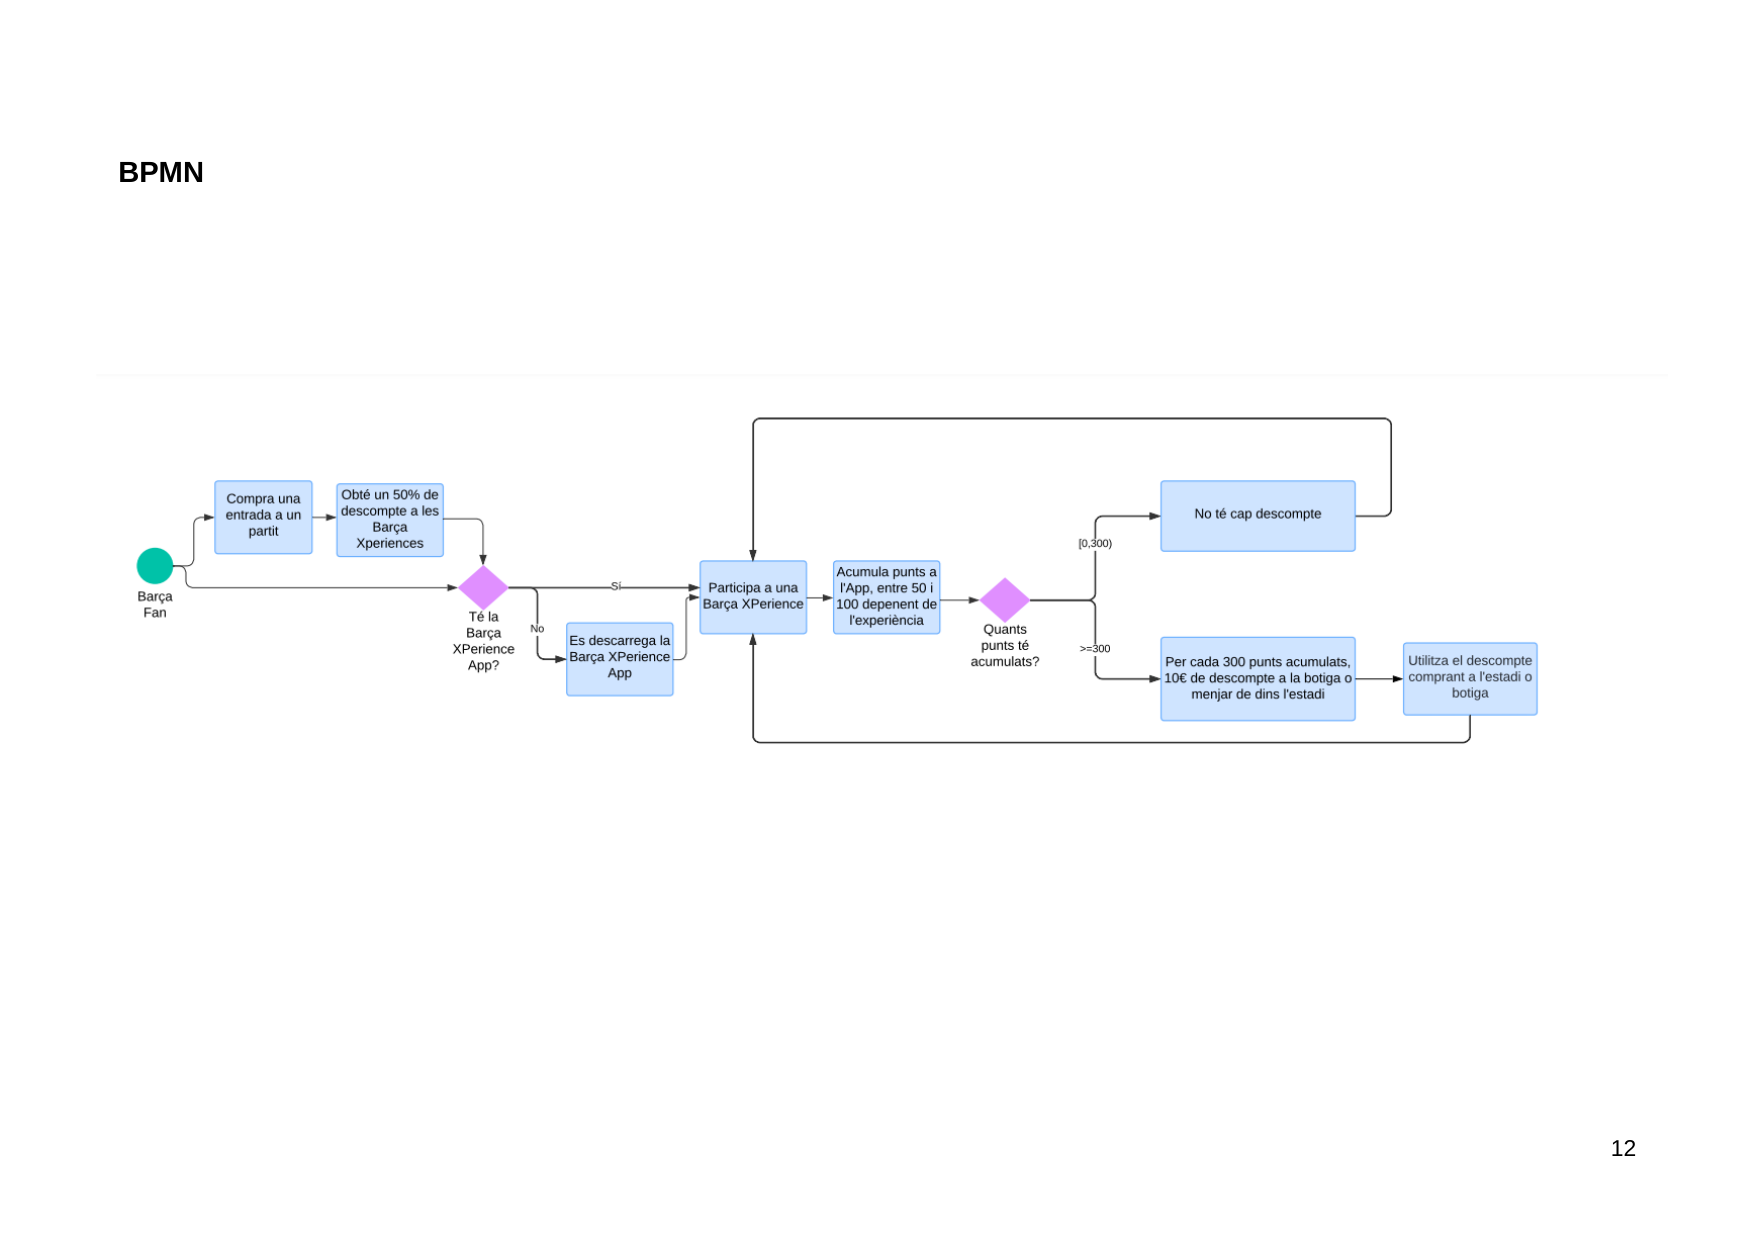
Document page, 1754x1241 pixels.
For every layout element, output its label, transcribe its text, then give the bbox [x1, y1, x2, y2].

picture [96, 374, 1668, 823]
text BPMN [118, 156, 1636, 189]
